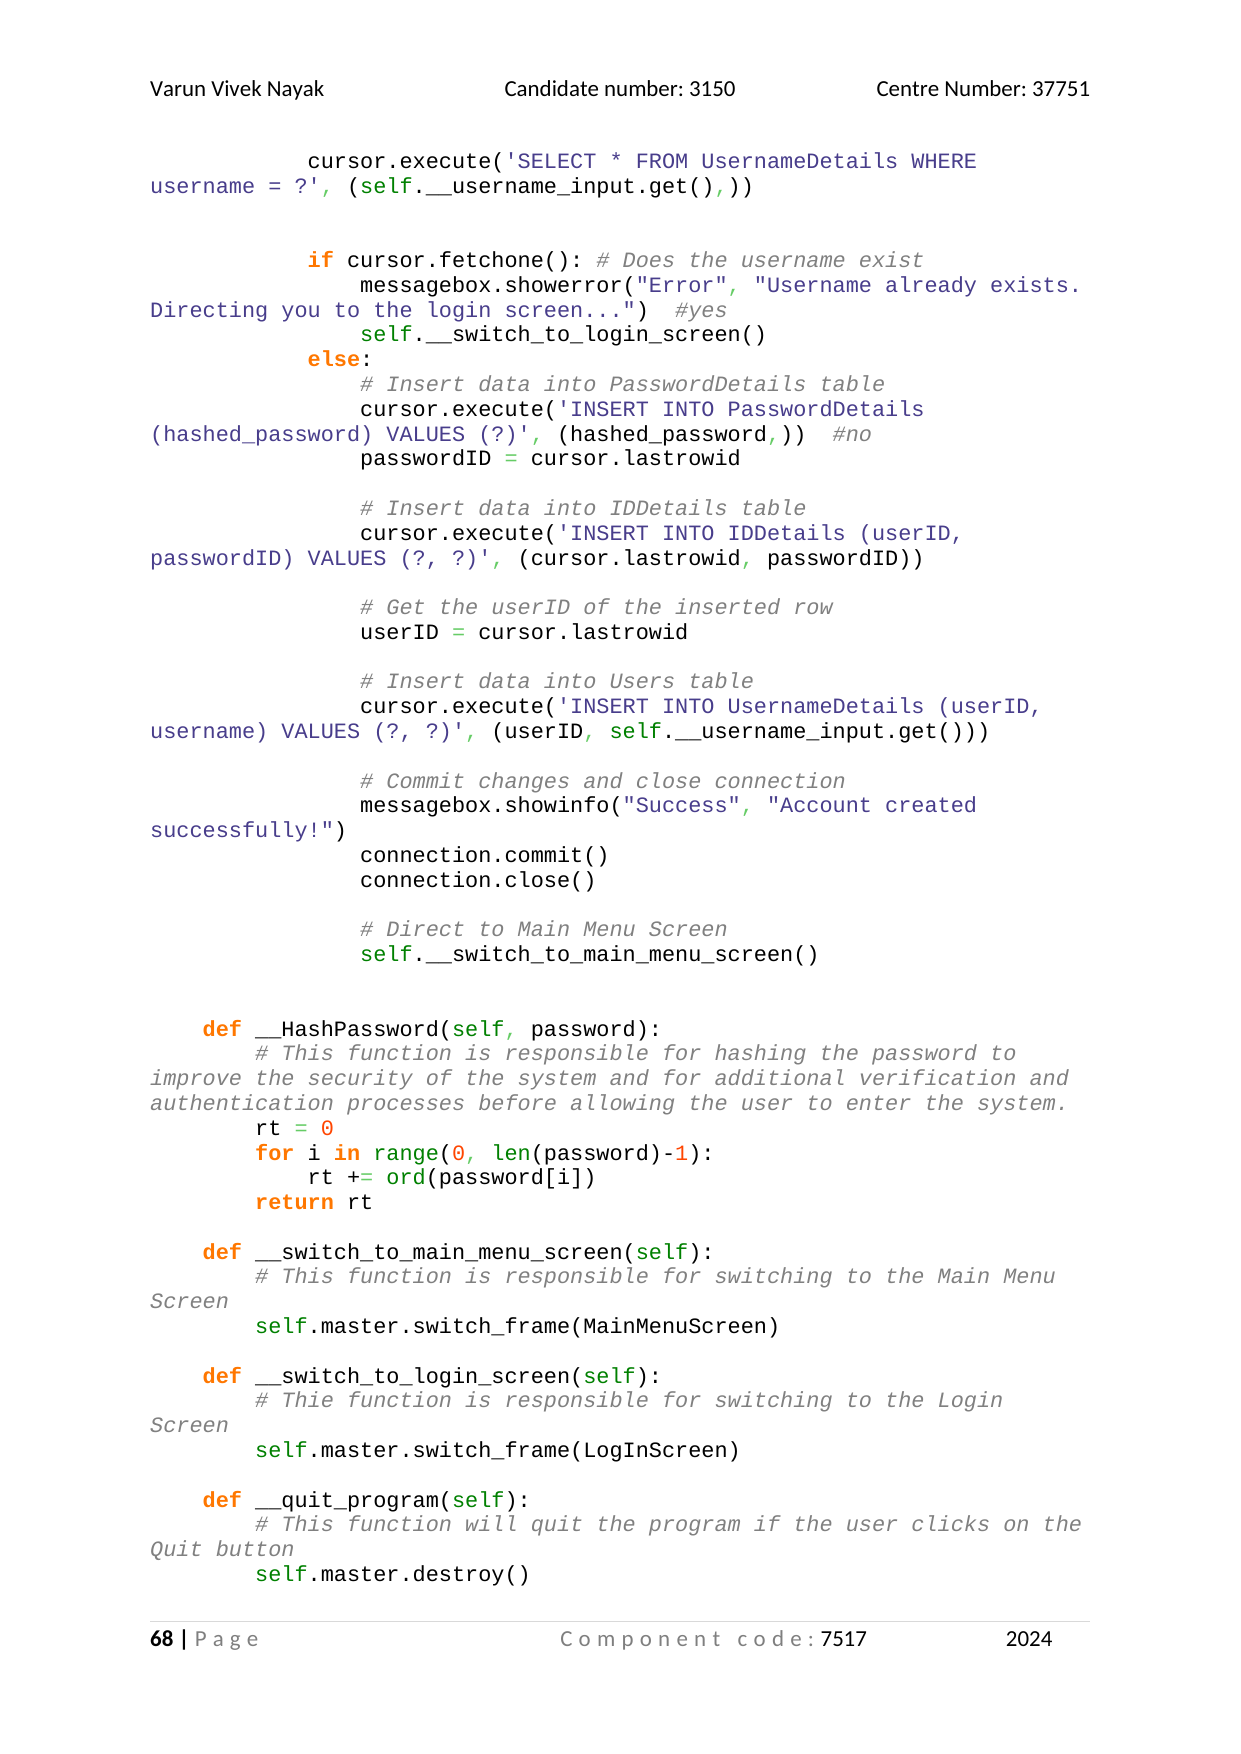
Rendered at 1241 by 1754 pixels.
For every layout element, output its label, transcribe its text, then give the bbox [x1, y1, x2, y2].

text # Direct to Main Menu Screen [150, 918, 1090, 943]
text self.__switch_to_main_menu_screen() [150, 943, 1090, 968]
text cursor.execute('INSERT INTO UsernameDetails (userID, username) VALUES (?, ?)', (userID, self.__username_input.get())) [150, 695, 1090, 745]
text messagebox.showinfo("Success", "Account created successfully!") [150, 794, 1090, 844]
text # This function is responsible for hashing the password to improve the security of the system and for additional verification and authentication processes before allowing the user to enter the system. [150, 1042, 1090, 1117]
text passwordID = cursor.lastrowid [150, 447, 1090, 472]
text # Insert data into PasswordDetails table [150, 373, 1090, 398]
text # Insert data into Users table [150, 671, 1090, 695]
text def __switch_to_login_screen(self): [150, 1365, 1090, 1389]
text return rt [150, 1191, 1090, 1216]
text # Thie function is responsible for switching to the Login Screen [150, 1389, 1090, 1439]
text def __switch_to_main_menu_screen(self): [150, 1241, 1090, 1266]
text rt = 0 [150, 1117, 1090, 1142]
text def __HashPassword(self, password): [150, 1018, 1090, 1042]
text for i in range(0, len(password)-1): [150, 1142, 1090, 1166]
text connection.close() [150, 869, 1090, 894]
text if cursor.fetchone(): # Does the username exist [150, 249, 1090, 274]
text connection.commit() [150, 844, 1090, 869]
text cursor.execute('SELECT * FROM UsernameDetails WHERE username = ?', (self.__username_input.get(),)) [150, 150, 1090, 199]
text cursor.execute('INSERT INTO PasswordDetails (hashed_password) VALUES (?)', (hashed_password,)) #no [150, 398, 1090, 447]
text self.master.switch_frame(LogInScreen) [150, 1439, 1090, 1464]
text messagebox.showerror("Error", "Username already exists. Directing you to the login screen...") #yes [150, 274, 1090, 323]
text self.master.destroy() [150, 1563, 1090, 1588]
text cursor.execute('INSERT INTO IDDetails (userID, passwordID) VALUES (?, ?)', (cursor.lastrowid, passwordID)) [150, 522, 1090, 571]
text rt += ord(password[i]) [150, 1166, 1090, 1191]
text userID = cursor.lastrowid [150, 621, 1090, 646]
text self.master.switch_frame(MainMenuScreen) [150, 1315, 1090, 1340]
text # This function will quit the program if the user clicks on the Quit button [150, 1513, 1090, 1563]
text def __quit_program(self): [150, 1489, 1090, 1513]
text else: [150, 348, 1090, 373]
text # Get the userID of the inserted row [150, 596, 1090, 621]
text # Insert data into IDDetails table [150, 497, 1090, 522]
text self.__switch_to_login_screen() [150, 323, 1090, 348]
text # This function is responsible for switching to the Main Menu Screen [150, 1266, 1090, 1315]
text # Commit changes and close connection [150, 770, 1090, 794]
